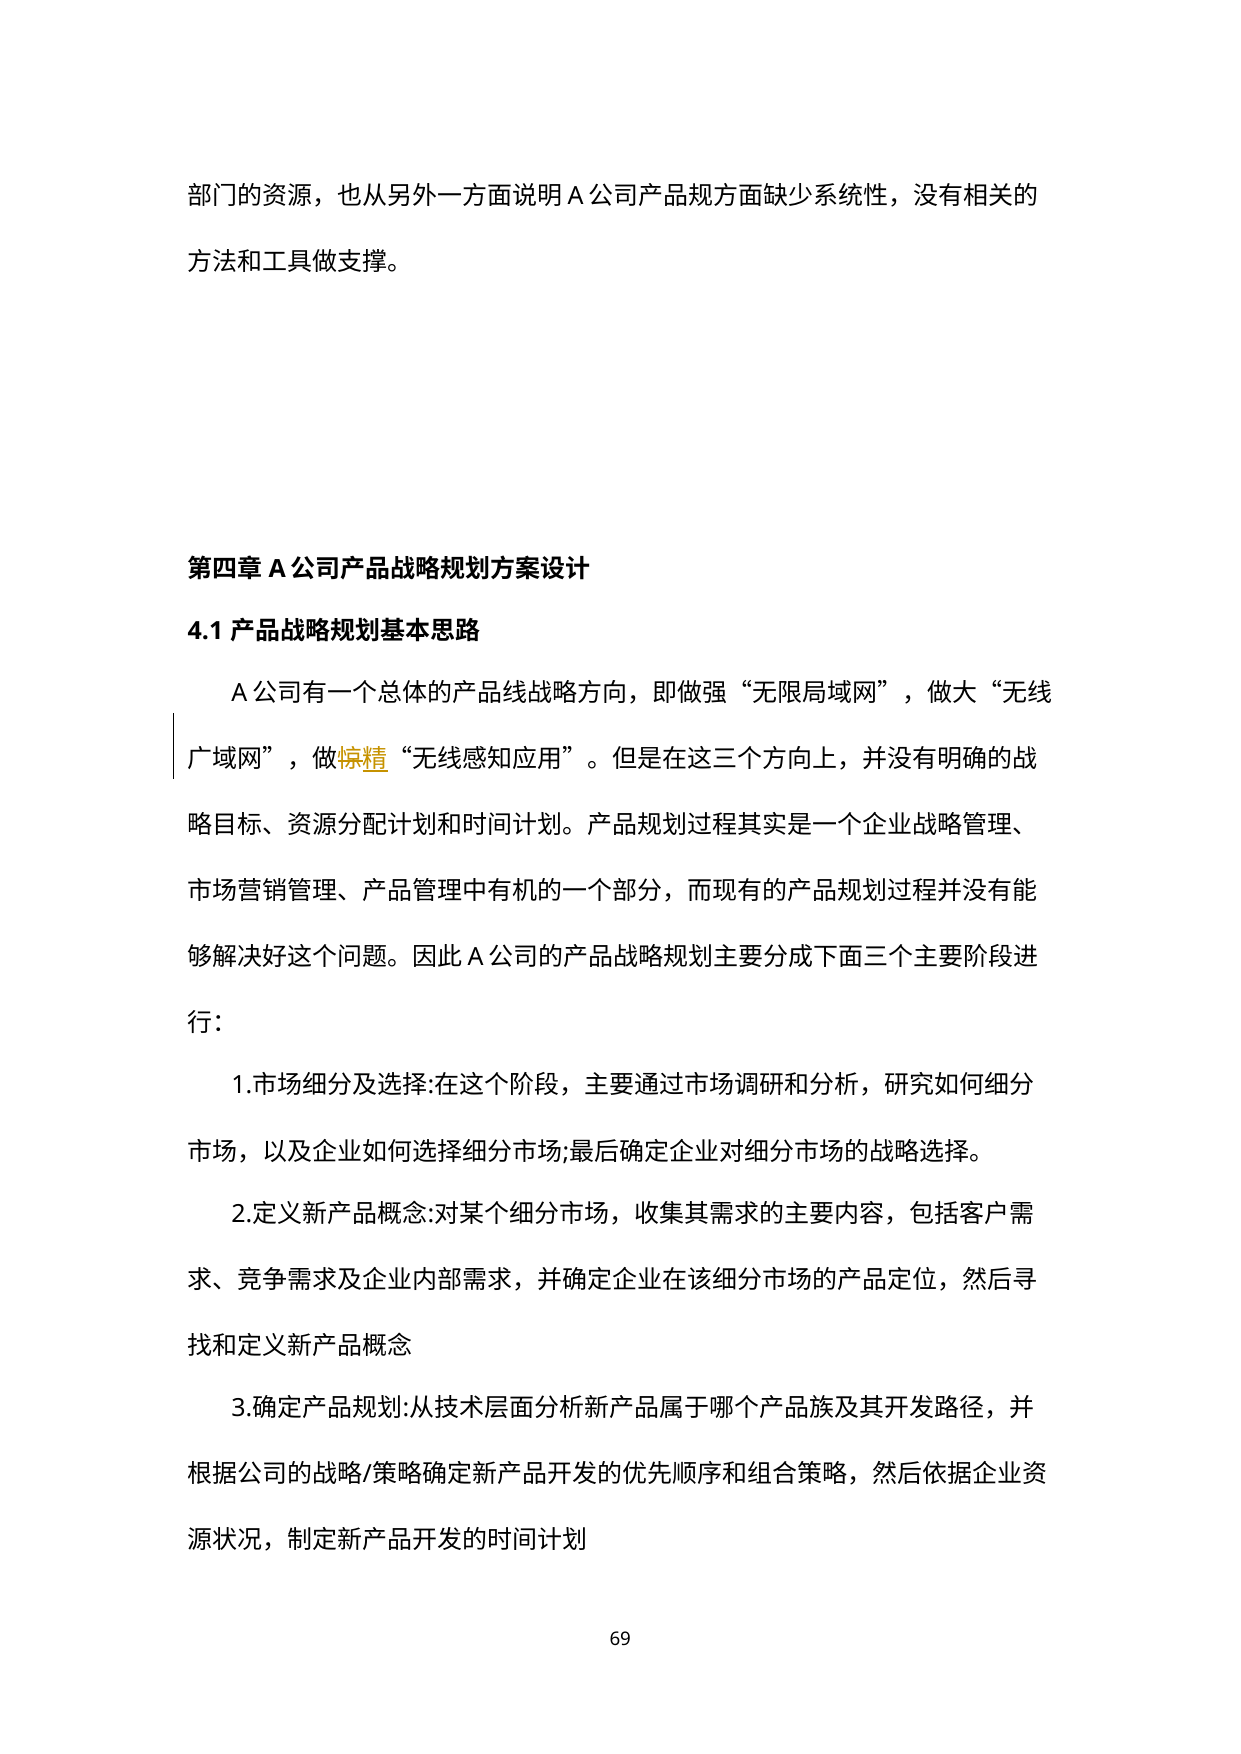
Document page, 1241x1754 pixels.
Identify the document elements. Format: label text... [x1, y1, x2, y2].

text 1.市场细分及选择:在这个阶段，主要通过市场调研和分析，研究如何细分市场，以及企业如何选择细分市场;最后确定企业对细分市场的战略选择。 [187, 1061, 1053, 1171]
text 4.1 产品战略规划基本思路 [187, 607, 1053, 651]
text 第四章 A公司产品战略规划方案设计 [187, 544, 1053, 588]
text A公司有一个总体的产品线战略方向，即做强“无限局域网”，做大“无线广域网”，做“无线感知应用”。但是在这三个方向上，并没有明确的战略目标、资源分配计划和时间计划。产品规划过程其实是一个企业战略管理、市场营销管理、产品管理中有机的一个部分，而现有的产品规划过程并没有能够解决好这个问题。因此A公司的产品战略规划主要分成下面三个主要阶段进行： [187, 669, 1053, 1043]
text 3.确定产品规划:从技术层面分析新产品属于哪个产品族及其开发路径，并根据公司的战略/策略确定新产品开发的优先顺序和组合策略，然后依据企业资源状况，制定新产品开发的时间计划 [187, 1384, 1053, 1560]
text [187, 172, 1053, 282]
text 2.定义新产品概念:对某个细分市场，收集其需求的主要内容，包括客户需求、竞争需求及企业内部需求，并确定企业在该细分市场的产品定位，然后寻找和定义新产品概念 [187, 1189, 1053, 1366]
